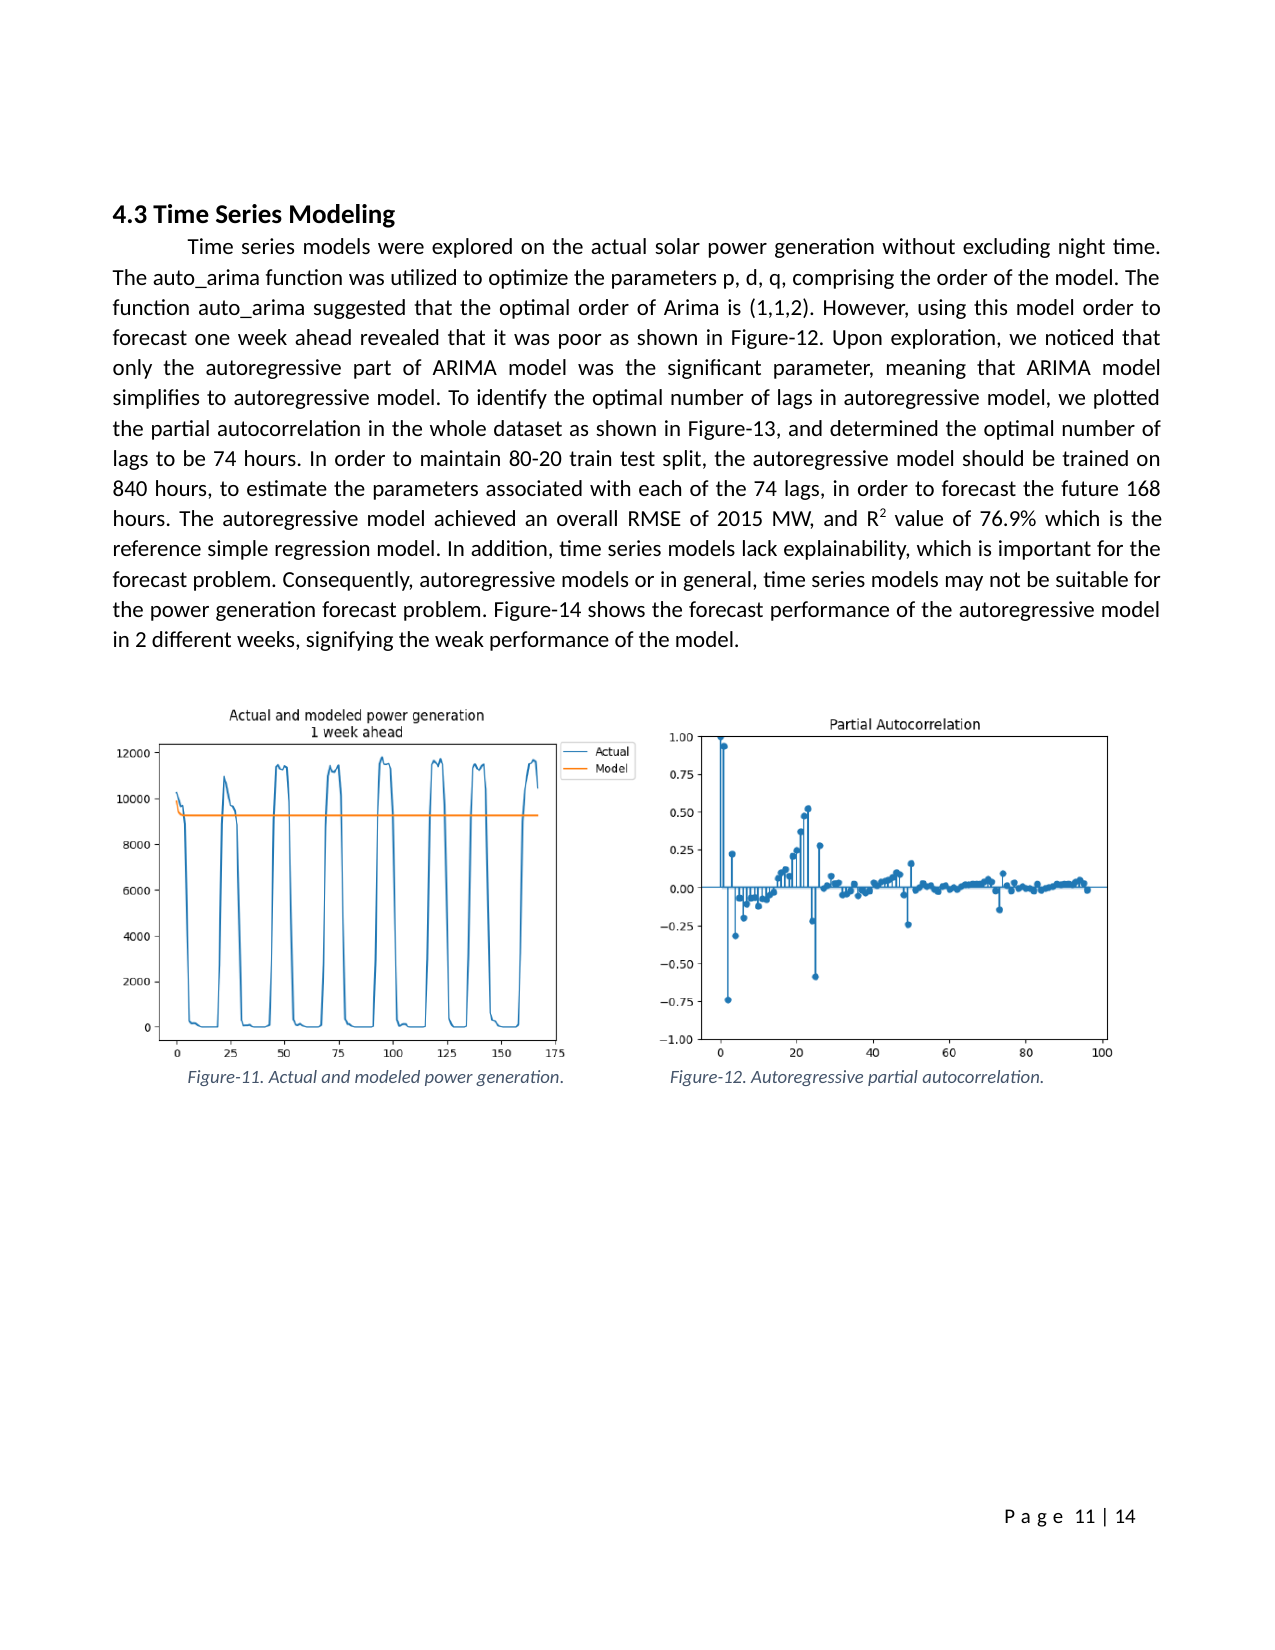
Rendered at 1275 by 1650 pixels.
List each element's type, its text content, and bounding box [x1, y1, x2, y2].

text Time series models were explored on the actual solar power generation without excluding night time. The auto_arima function was utilized to optimize the parameters p, d, q, comprising the order of the model. The function auto_arima suggested that the optimal order of Arima is (1,1,2). However, using this model order to forecast one week ahead revealed that it was poor as shown in Figure-12. Upon exploration, we noticed that only the autoregressive part of ARIMA model was the significant parameter, meaning that ARIMA model simplifies to autoregressive model. To identify the optimal number of lags in autoregressive model, we plotted the partial autocorrelation in the whole dataset as shown in Figure-13, and determined the optimal number of lags to be 74 hours. In order to maintain 80-20 train test split, the autoregressive model should be trained on 840 hours, to estimate the parameters associated with each of the 74 lags, in order to forecast the future 168 hours. The autoregressive model achieved an overall RMSE of 2015 MW, and R2 value of 76.9% which is the reference simple regression model. In addition, time series models lack explainability, which is important for the forecast problem. Consequently, autoregressive models or in general, time series models may not be suitable for the power generation forecast problem. Figure-14 shows the forecast performance of the autoregressive model in 2 different weeks, signifying the weak performance of the model. [112, 232, 1162, 653]
subtitle 4.3 Time Series Modeling [112, 197, 1162, 230]
picture [653, 707, 1119, 1061]
picture [112, 705, 638, 1062]
